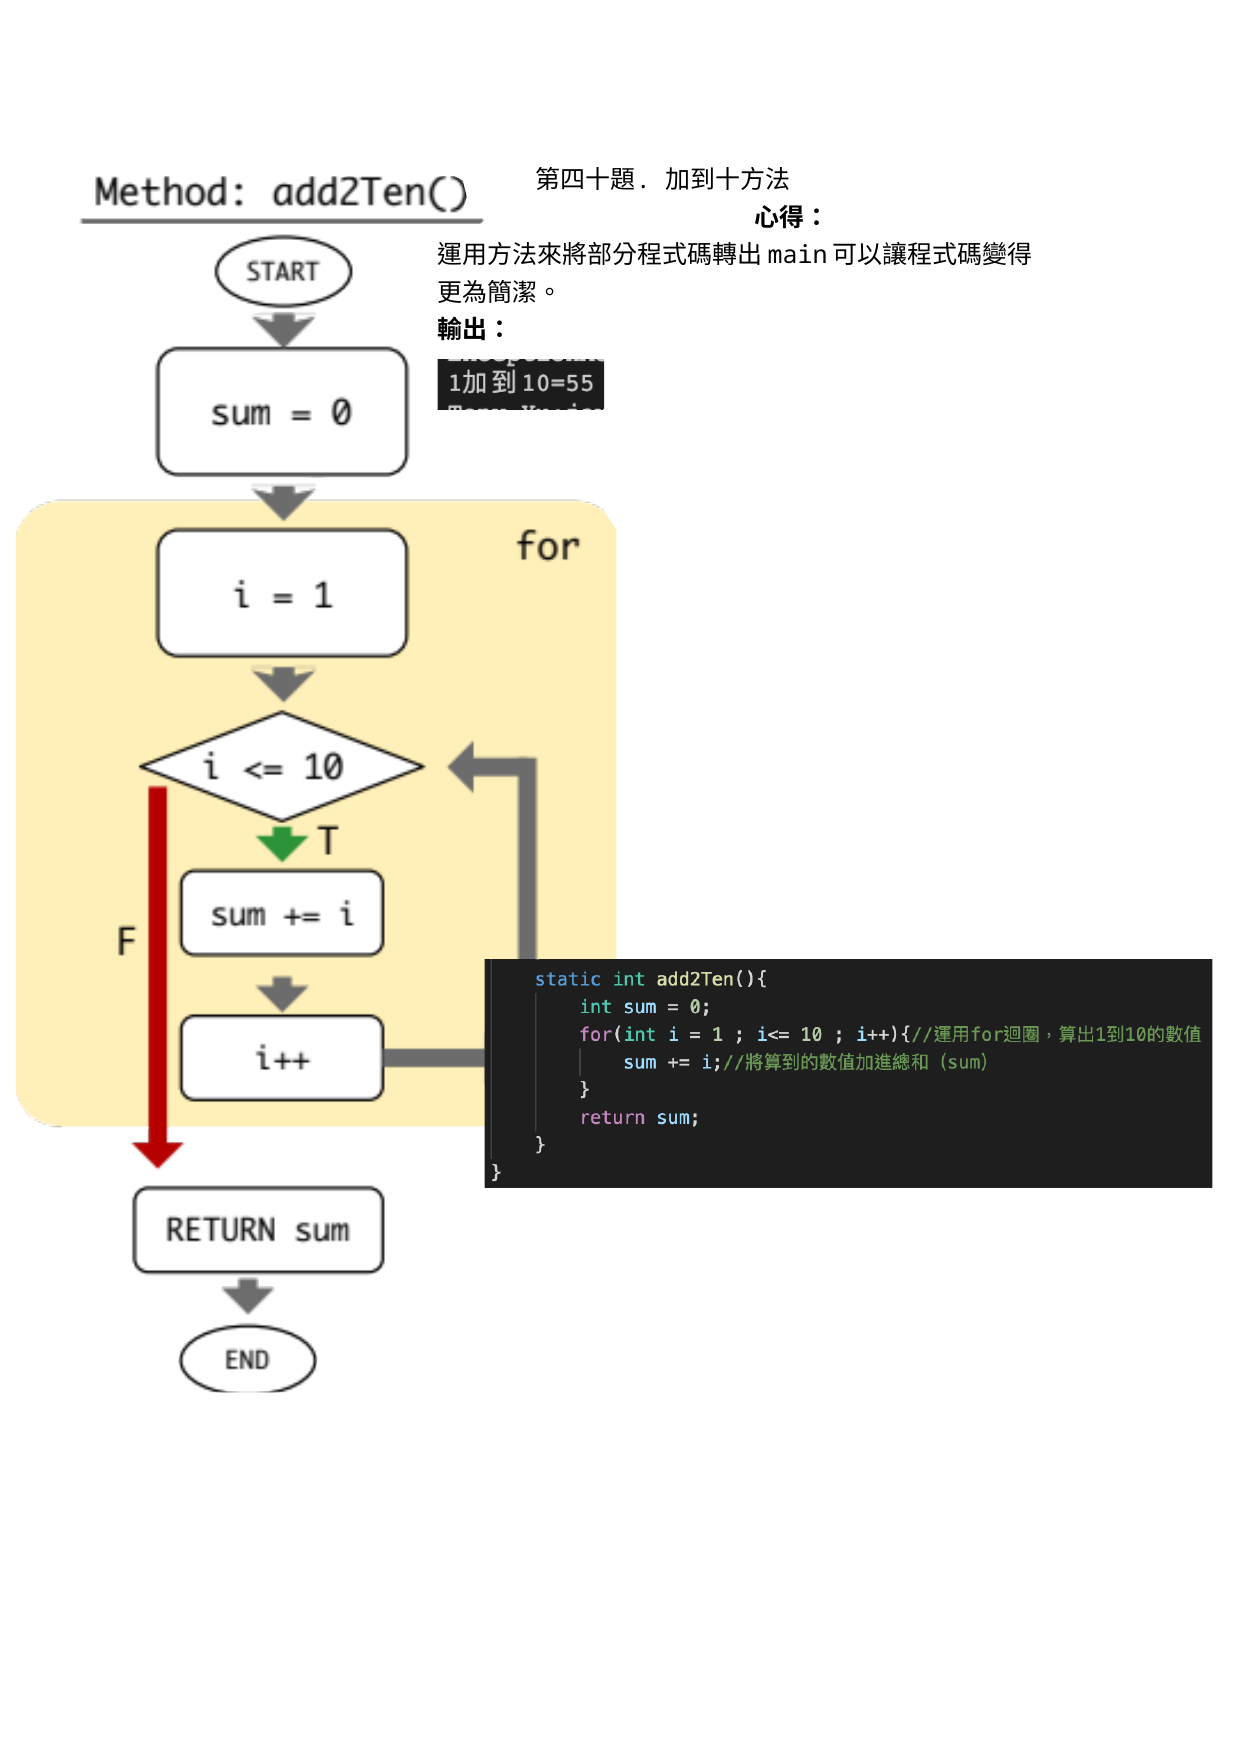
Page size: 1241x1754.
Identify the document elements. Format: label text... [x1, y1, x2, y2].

list 輸出： [437, 309, 1053, 347]
picture [484, 959, 1213, 1188]
list 運用方法來將部分程式碼轉出main可以讓程式碼變得更為簡潔。 [437, 234, 1053, 309]
list 心得： [437, 197, 1053, 234]
list 第四十題. 加到十方法 [237, 159, 1053, 197]
picture [437, 359, 605, 410]
